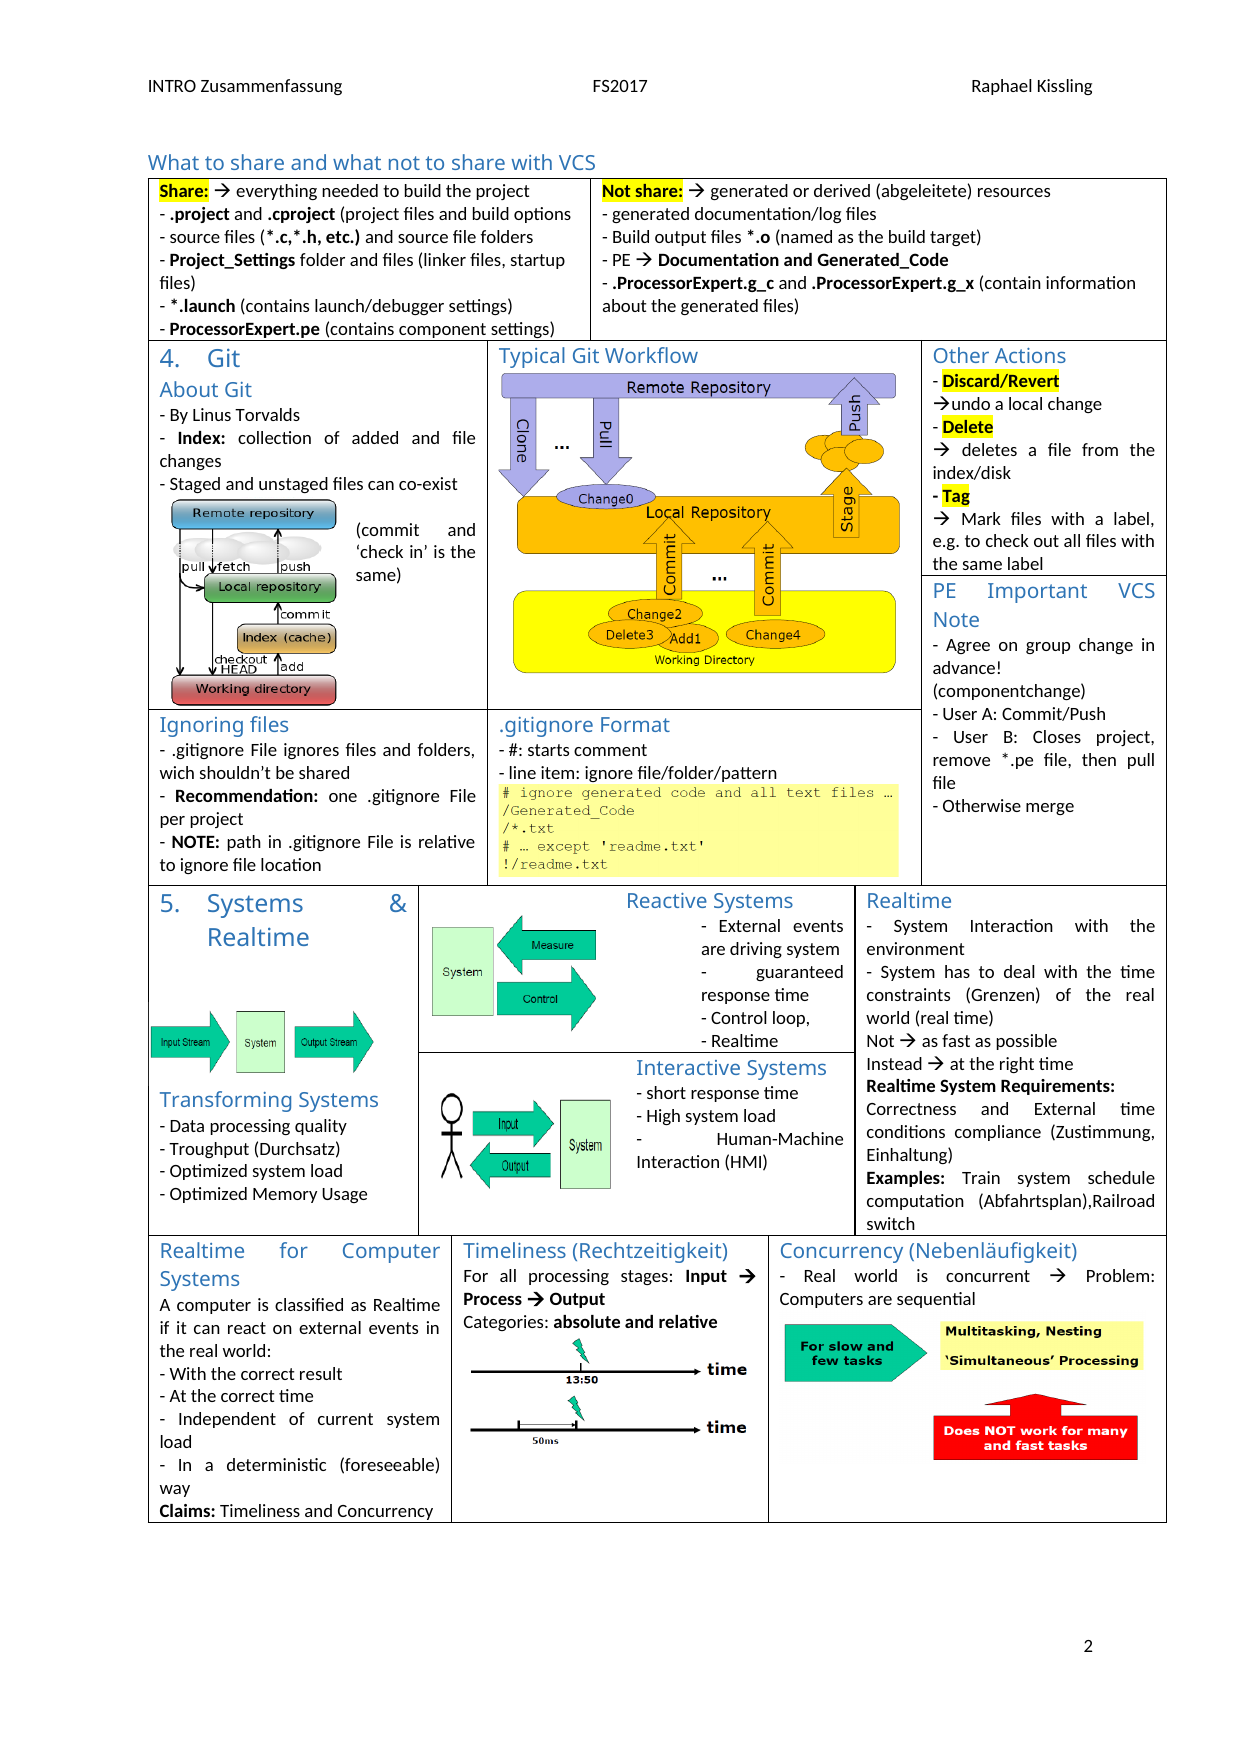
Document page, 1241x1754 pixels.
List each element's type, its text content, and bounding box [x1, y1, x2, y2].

table_cell PE Important VCS Note - Agree on group change in advance! (componentchange) - User A: Commit/Push - User B: Closes project, remove *.pe file, then pull file - Otherwise merge [922, 576, 1166, 885]
table_cell Reactive Systems - External events are driving system - guaranteed response time - Control loop, - Realtime [419, 886, 854, 1052]
table_cell Realtime - System Interaction with the environment - System has to deal with the time constraints (Grenzen) of the real world (real time) Not as fast as possible Instead at the right time Realtime System Requirements: Correctness and External time conditions compliance (Zustimmung, Einhaltung) Examples: Train system schedule computation (Abfahrtsplan),Railroad switch [856, 886, 1166, 1235]
picture [168, 496, 337, 706]
table_cell Concurrency (Nebenläufigkeit) - Real world is concurrent Problem: Computers are sequential [769, 1236, 1166, 1522]
table_header Not share: generated or derived (abgeleitete) resources - generated documentation/log files - Build output files *.o (named as the build target) - PE Documentation and Generated_Code - .ProcessorExpert.g_c and .ProcessorExpert.g_x (contain information about the generated files) [591, 179, 1166, 340]
table_cell Timeliness (Rechtzeitigkeit) For all processing stages: Input Process Output Categories: absolute and relative [452, 1236, 768, 1522]
table_cell Ignoring files - .gitignore File ignores files and folders, wich shouldn’t be shared - Recommendation: one .gitignore File per project - NOTE: path in .gitignore File is relative to ignore file location [149, 710, 487, 885]
table_cell .gitignore Format - #: starts comment - line item: ignore file/folder/pattern [488, 710, 921, 885]
table_cell Systems & Realtime Transforming Systems - Data processing quality - Troughput (Durchsatz) - Optimized system load - Optimized Memory Usage [149, 886, 418, 1235]
table_header Share: everything needed to build the project - .project and .cproject (project files and build options - source files (*.c,*.h, etc.) and source file folders - Project_Settings folder and files (linker files, startup files) - *.launch (contains launch/debugger settings) - ProcessorExpert.pe (contains component settings) [149, 179, 590, 340]
picture [498, 369, 907, 675]
table_cell Realtime for Computer Systems A computer is classified as Realtime if it can react on external events in the real world: - With the correct result - At the correct time - Independent of current system load - In a deterministic (foreseeable) way Claims: Timeliness and Concurrency [149, 1236, 451, 1522]
picture [498, 784, 899, 877]
table_cell Git About Git - By Linus Torvalds - Index: collection of added and file changes - Staged and unstaged files can co-exist (commit and ‘check in’ is the same) [149, 341, 487, 709]
picture [148, 1002, 380, 1086]
subtitle What to share and what not to share with VCS [148, 148, 1093, 176]
picture [779, 1310, 1146, 1464]
table_cell Other Actions - Discard/Revert undo a local change - Delete deletes a file from the index/disk - Tag Mark files with a label, e.g. to check out all files with the same label [922, 341, 1166, 575]
table_cell Interactive Systems - short response time - High system load - Human-Machine Interaction (HMI) [419, 1053, 854, 1235]
table_cell Typical Git Workflow [488, 341, 921, 709]
picture [428, 912, 607, 1034]
picture [463, 1333, 756, 1447]
